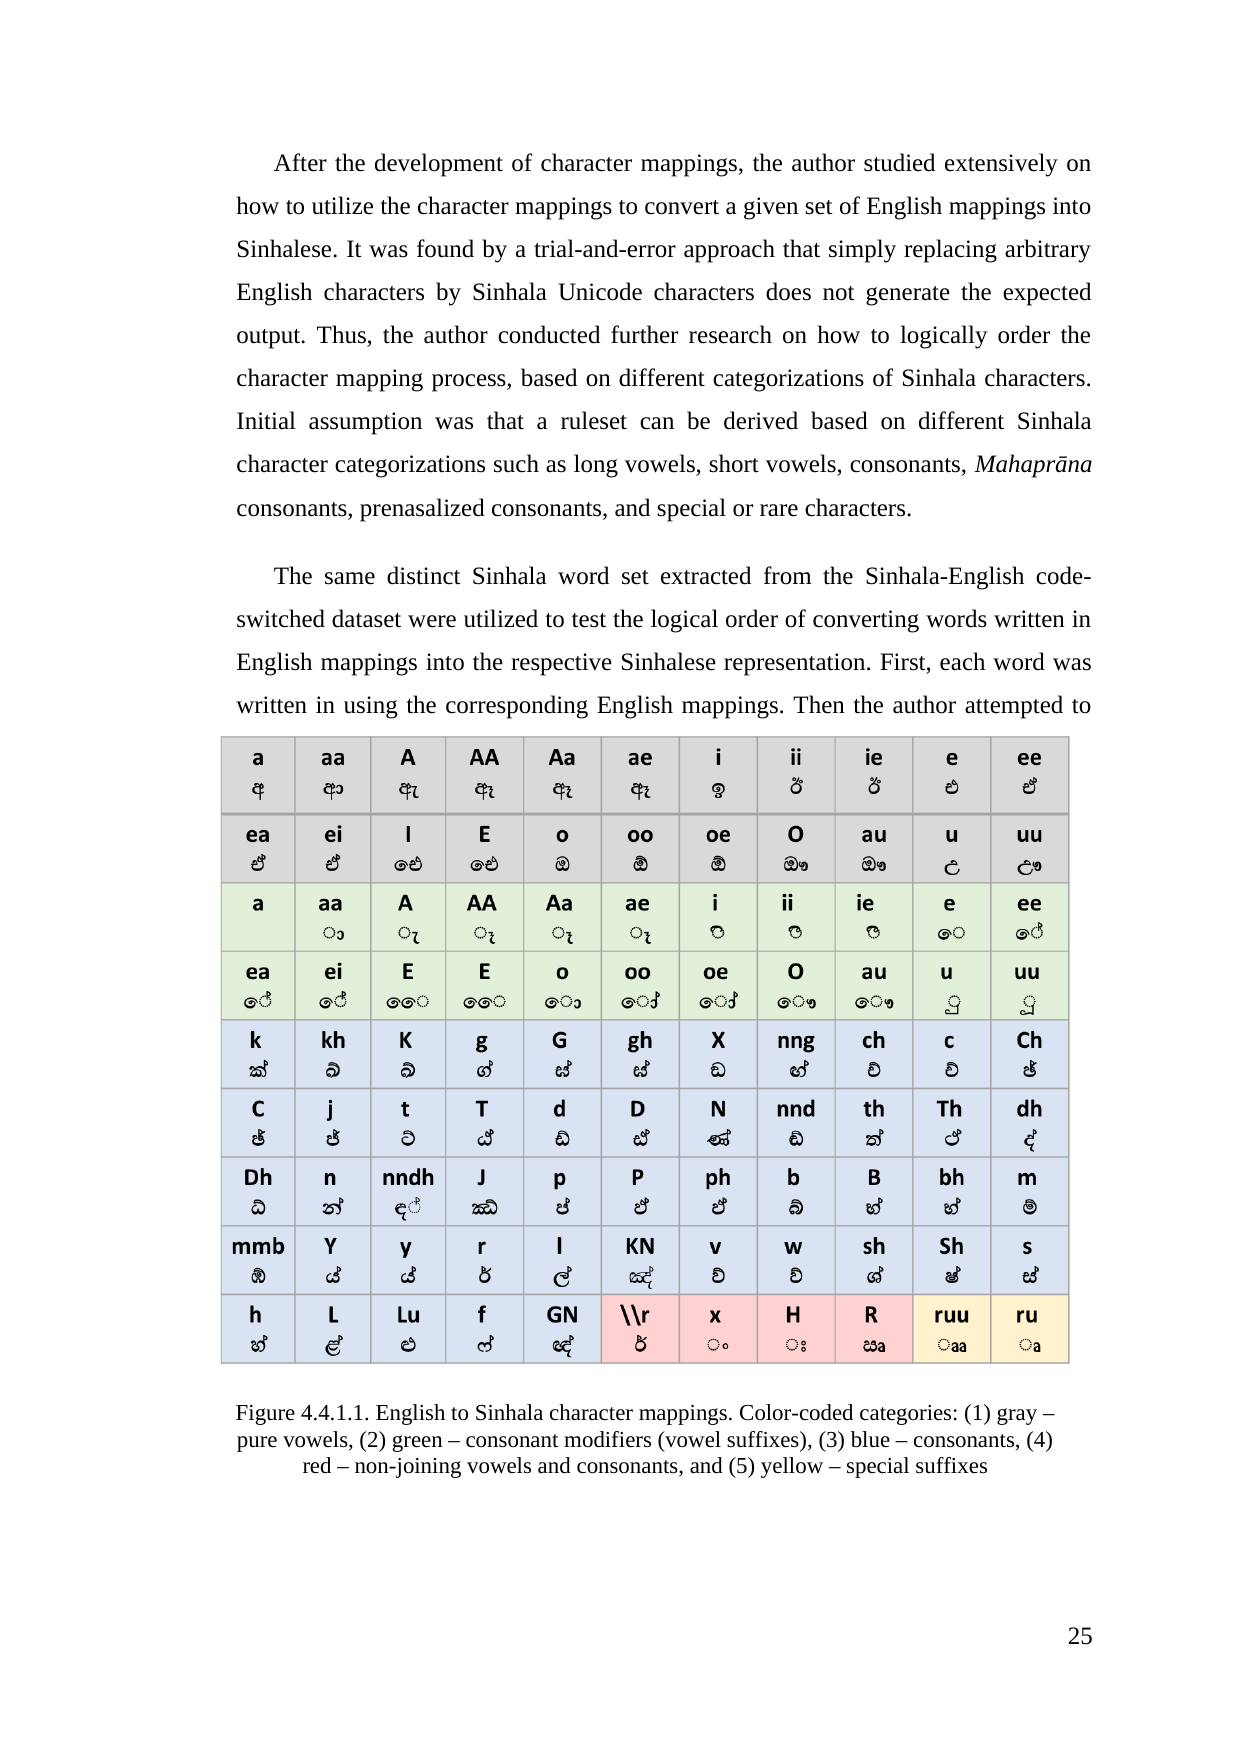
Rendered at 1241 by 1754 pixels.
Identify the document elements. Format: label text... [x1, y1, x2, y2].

text The same distinct Sinhala word set extracted from the Sinhala-English code-switched dataset were utilized to test the logical order of converting words written in English mappings into the respective Sinhalese representation. First, each word was written in using the corresponding English mappings. Then the author attempted to convert it back to the initial Sinhala form by applying different mappings in reverse according to different character categories. For example, if the initial word taken is අම්මා, it was converted to ammaa (අ-a, ම්-m, ම්-m, ආ-aa). Then it was tested in which order the mappings of the word ammaa need to be converted back to Sinhala. Table 4.4.2.1 depicts an example attempt on converting the word ammaa back to Sinhala by giving priority to different character categories. This was extensively studied to derive a ruleset that can convert most English mapped words of Sinhala words back to its original representation. [236, 561, 1092, 719]
text After the development of character mappings, the author studied extensively on how to utilize the character mappings to convert a given set of English mappings into Sinhalese. It was found by a trial-and-error approach that simply replacing arbitrary English characters by Sinhala Unicode characters does not generate the expected output. Thus, the author conducted further research on how to logically order the character mapping process, based on different categorizations of Sinhala characters. Initial assumption was that a ruleset can be derived based on different Sinhala character categorizations such as long vowels, short vowels, consonants, Mahaprāna consonants, prenasalized consonants, and special or rare characters. [236, 148, 1092, 521]
picture [220, 733, 1070, 1373]
